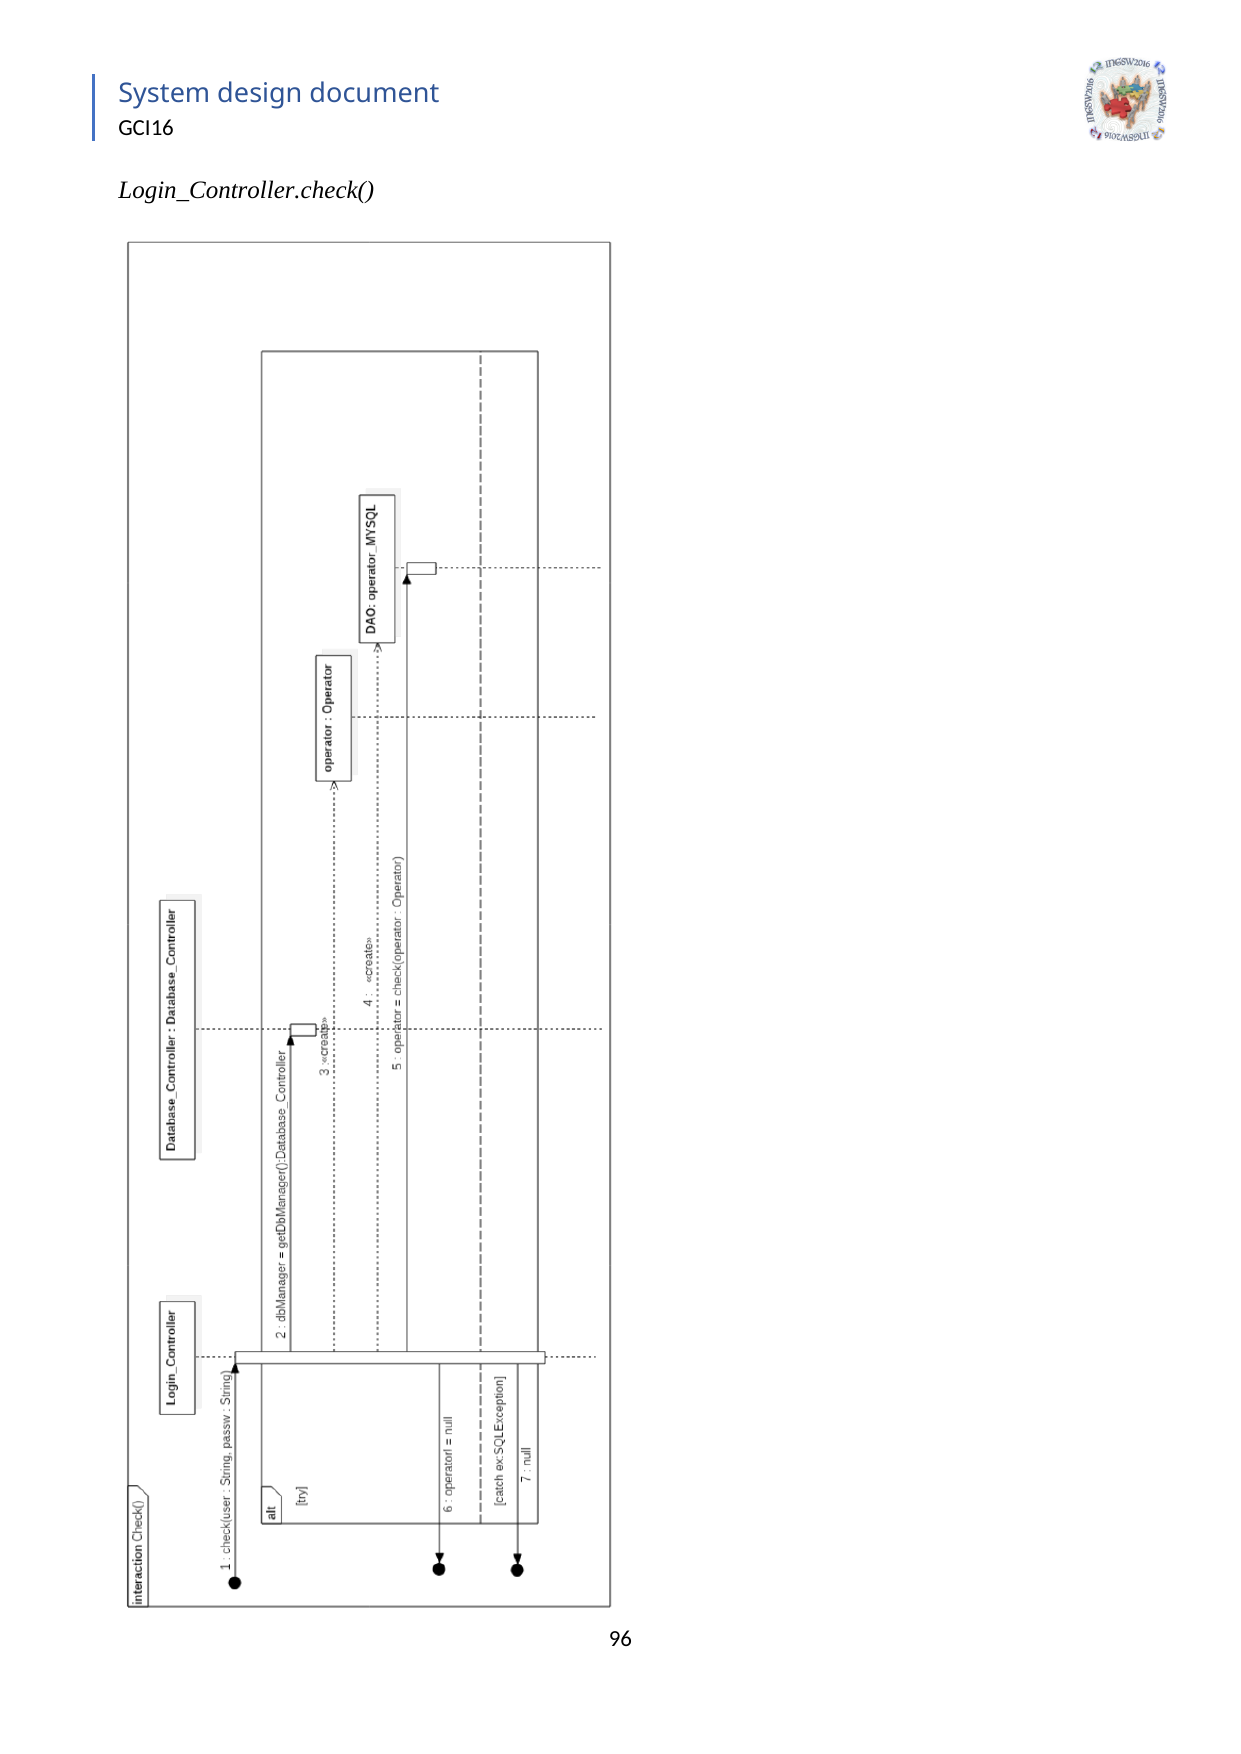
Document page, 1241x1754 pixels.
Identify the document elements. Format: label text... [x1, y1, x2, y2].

picture [119, 207, 646, 1614]
subtitle Login_Controller.check() [118, 175, 1122, 203]
picture [1076, 55, 1171, 149]
